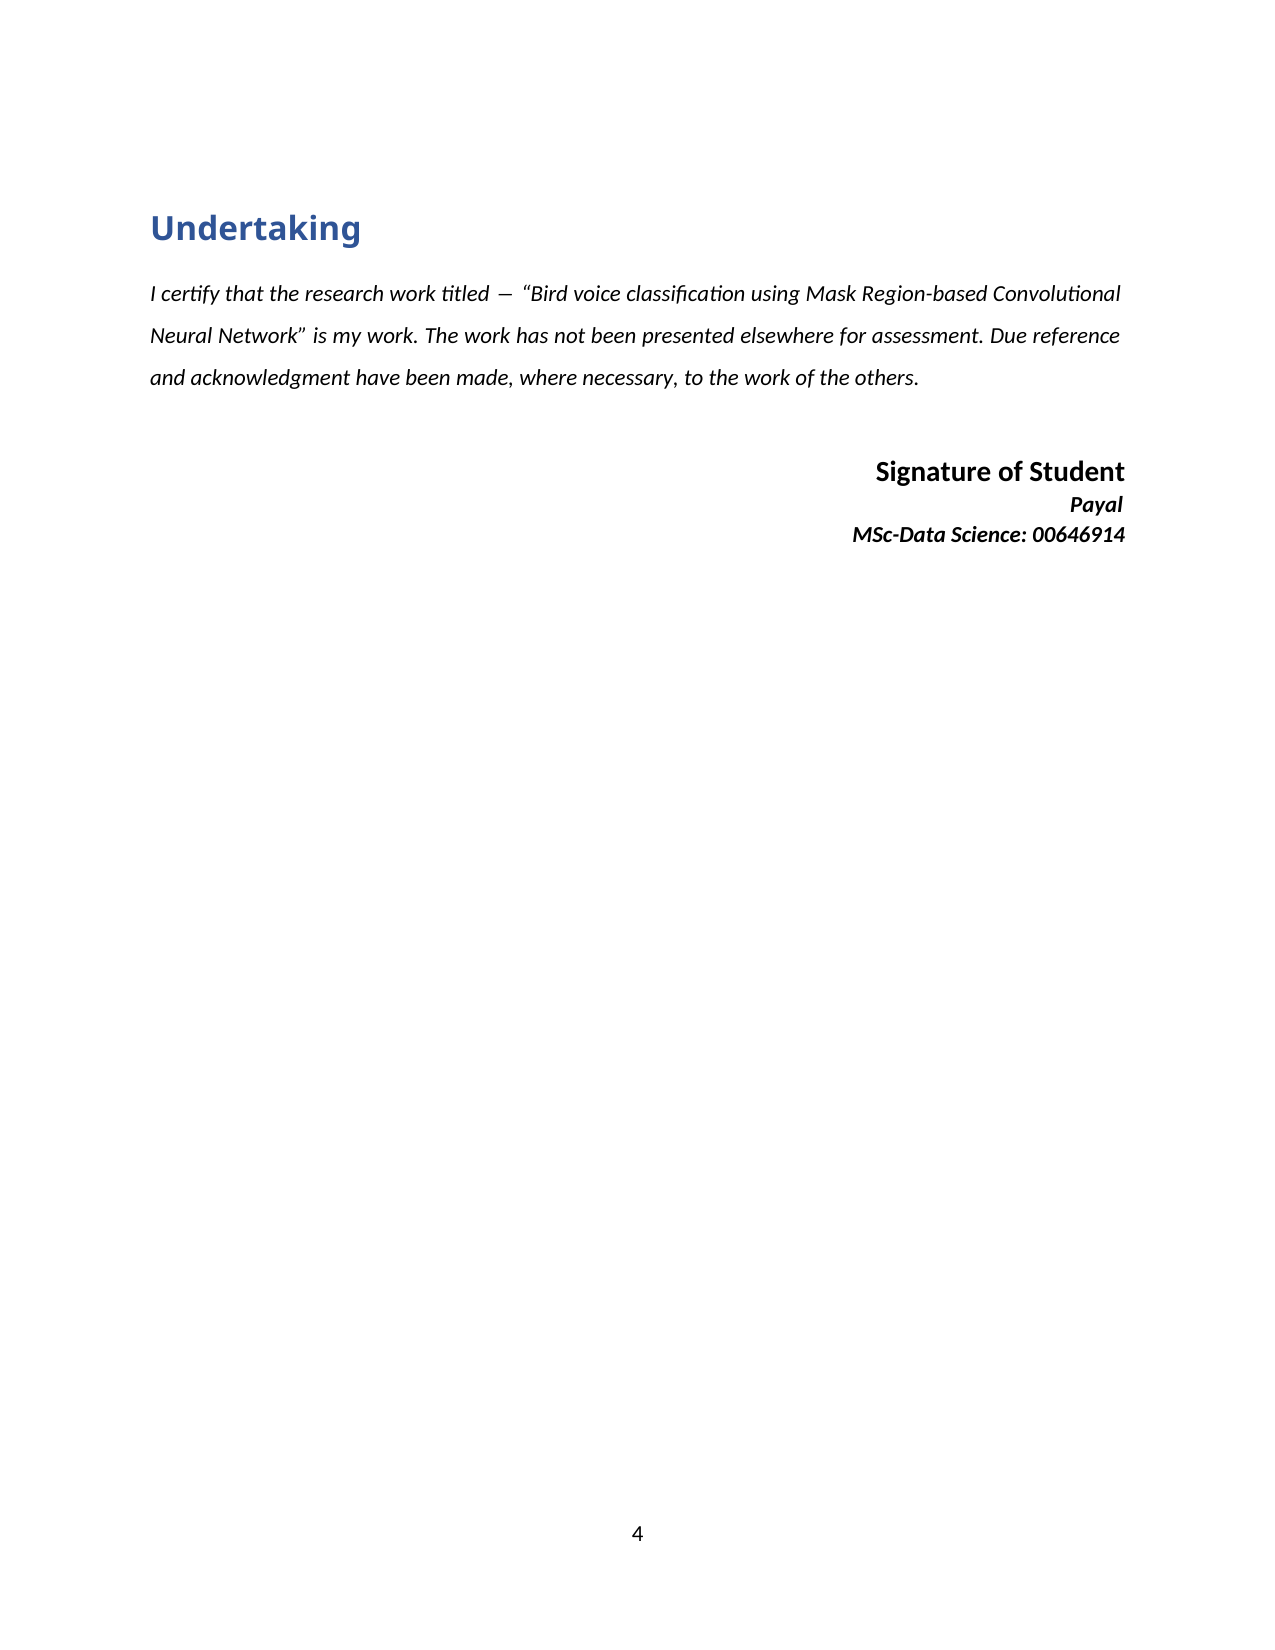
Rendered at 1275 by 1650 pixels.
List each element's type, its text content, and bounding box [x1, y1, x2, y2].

subtitle Undertaking [150, 205, 1125, 251]
text I certify that the research work titled ― “Bird voice classification using Mask Region-based Convolutional Neural Network” is my work. The work has not been presented elsewhere for assessment. Due reference and acknowledgment have been made, where necessary, to the work of the others. [150, 279, 1125, 391]
text Signature of Student Payal MSc-Data Science: 00646914 [150, 422, 1125, 549]
